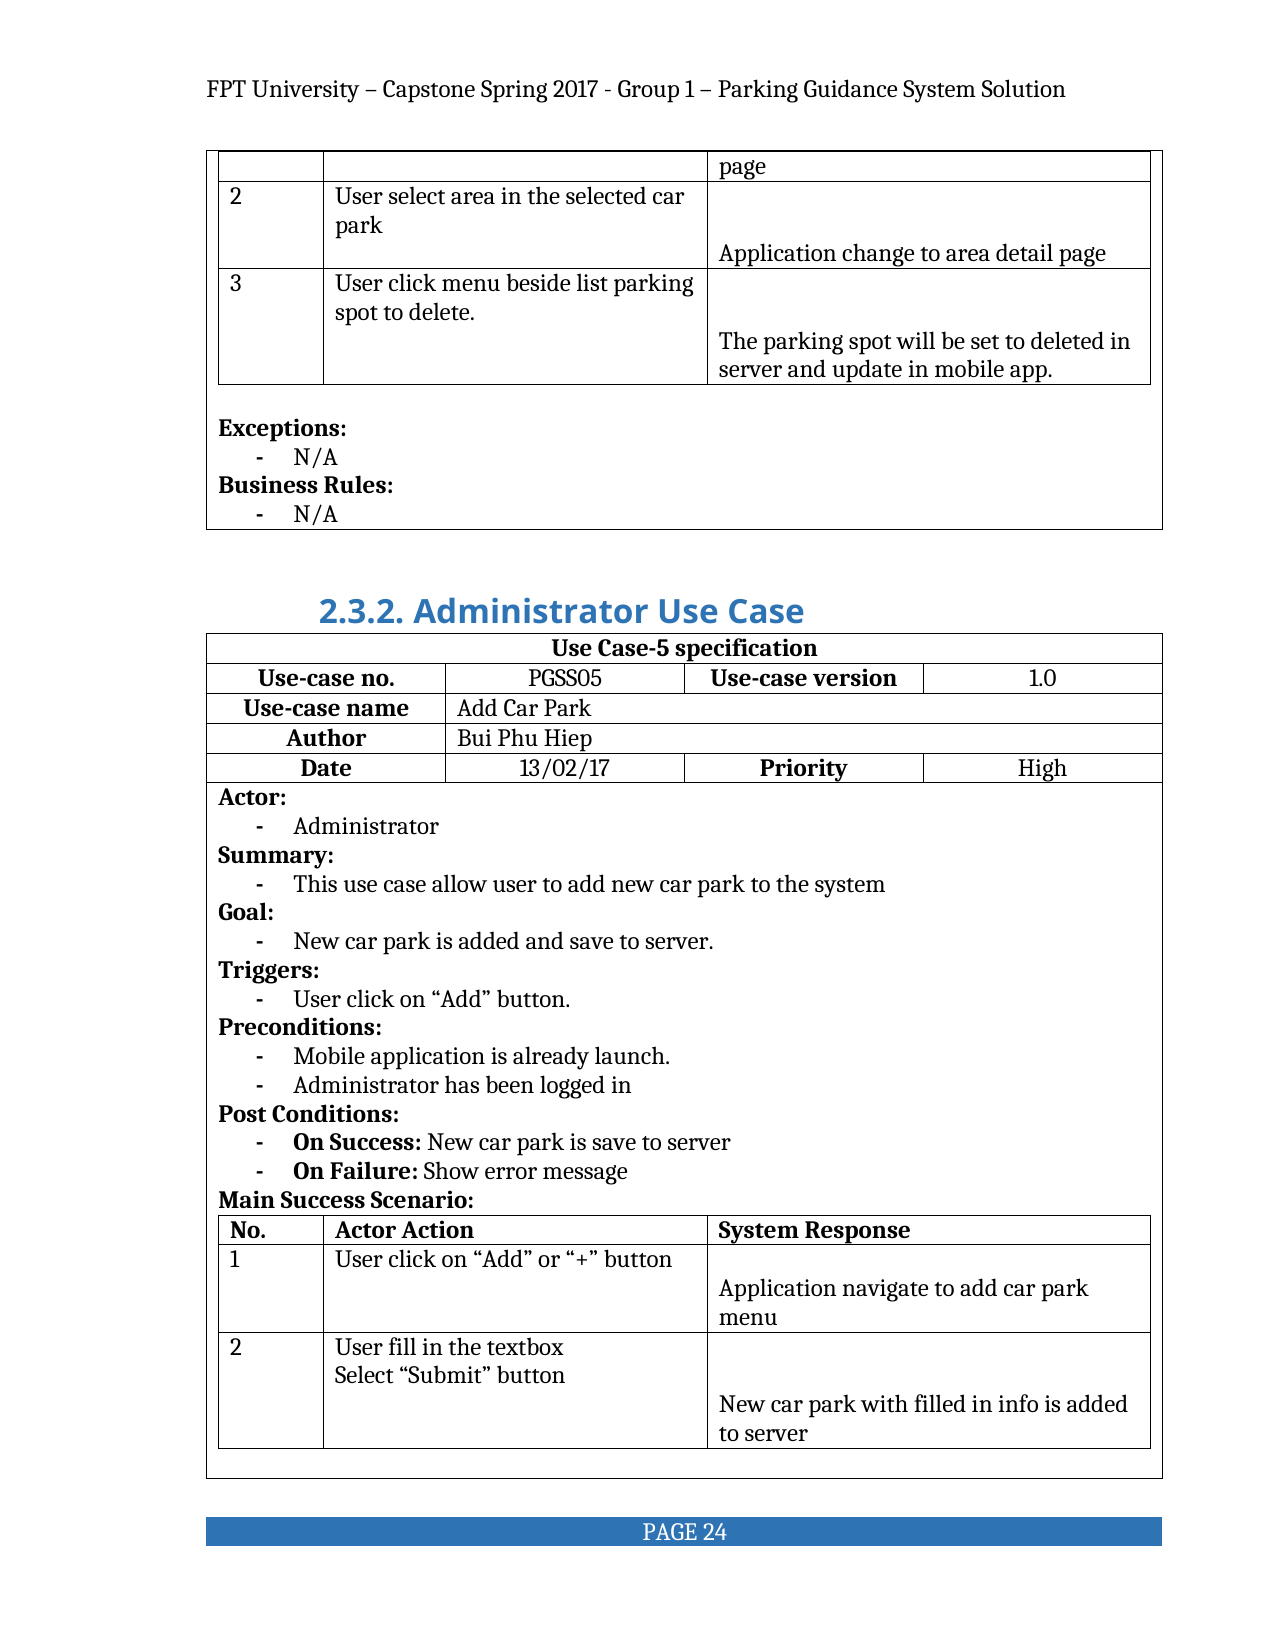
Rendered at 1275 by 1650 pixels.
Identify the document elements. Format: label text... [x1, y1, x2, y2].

subtitle Administrator Use Case [206, 588, 1162, 633]
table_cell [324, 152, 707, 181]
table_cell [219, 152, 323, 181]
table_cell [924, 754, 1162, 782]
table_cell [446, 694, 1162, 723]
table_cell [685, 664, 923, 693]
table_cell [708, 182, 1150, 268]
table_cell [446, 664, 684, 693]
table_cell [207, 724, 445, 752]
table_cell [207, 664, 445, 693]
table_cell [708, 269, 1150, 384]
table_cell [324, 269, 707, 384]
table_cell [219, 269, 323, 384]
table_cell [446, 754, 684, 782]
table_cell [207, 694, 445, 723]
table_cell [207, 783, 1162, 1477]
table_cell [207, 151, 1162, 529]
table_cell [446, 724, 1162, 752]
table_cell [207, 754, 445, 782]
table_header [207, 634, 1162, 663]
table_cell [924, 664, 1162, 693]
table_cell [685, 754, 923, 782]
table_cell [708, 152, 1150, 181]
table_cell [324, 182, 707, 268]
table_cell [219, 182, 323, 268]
